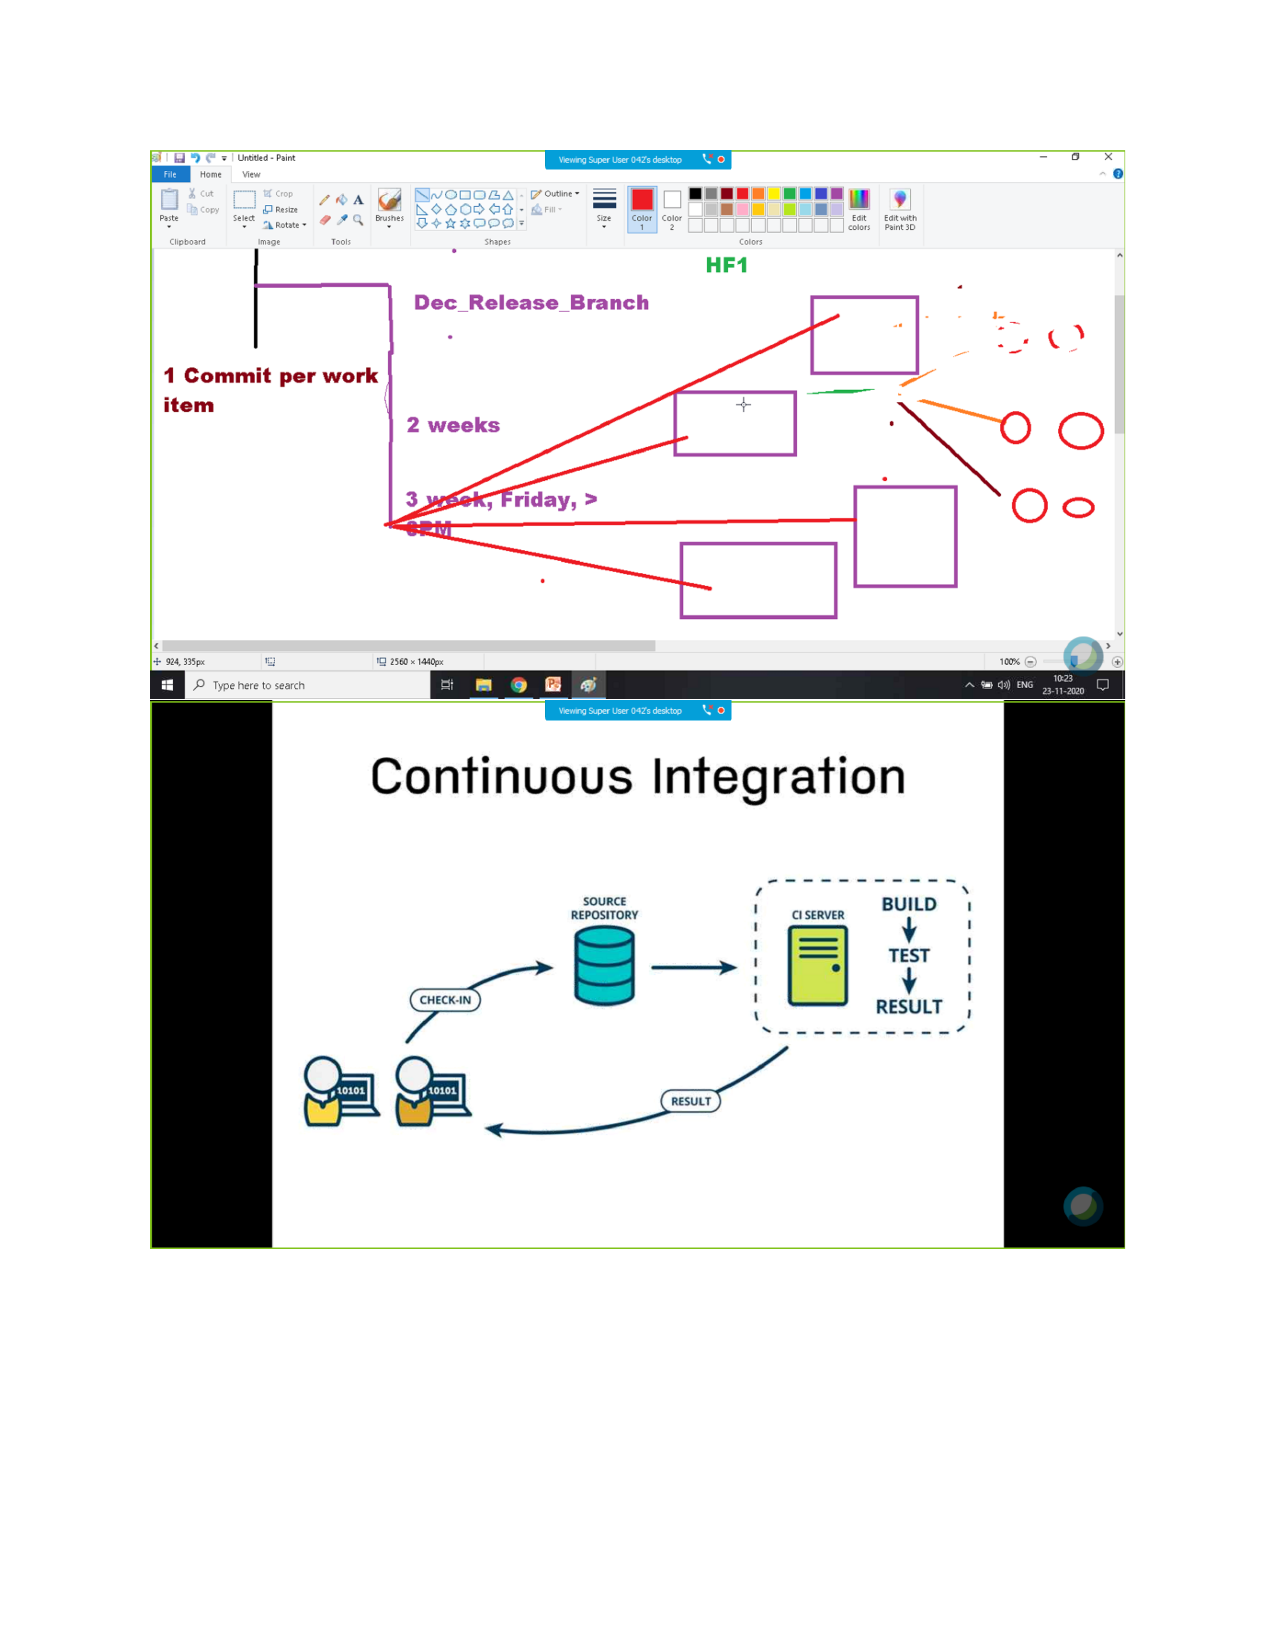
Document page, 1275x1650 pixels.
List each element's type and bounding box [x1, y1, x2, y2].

picture [150, 700, 1125, 1249]
picture [597, 710, 608, 714]
picture [635, 708, 644, 713]
picture [654, 157, 668, 162]
picture [150, 150, 1125, 699]
picture [561, 708, 578, 713]
picture [635, 157, 644, 162]
picture [561, 157, 578, 162]
picture [597, 159, 608, 163]
picture [654, 708, 668, 713]
